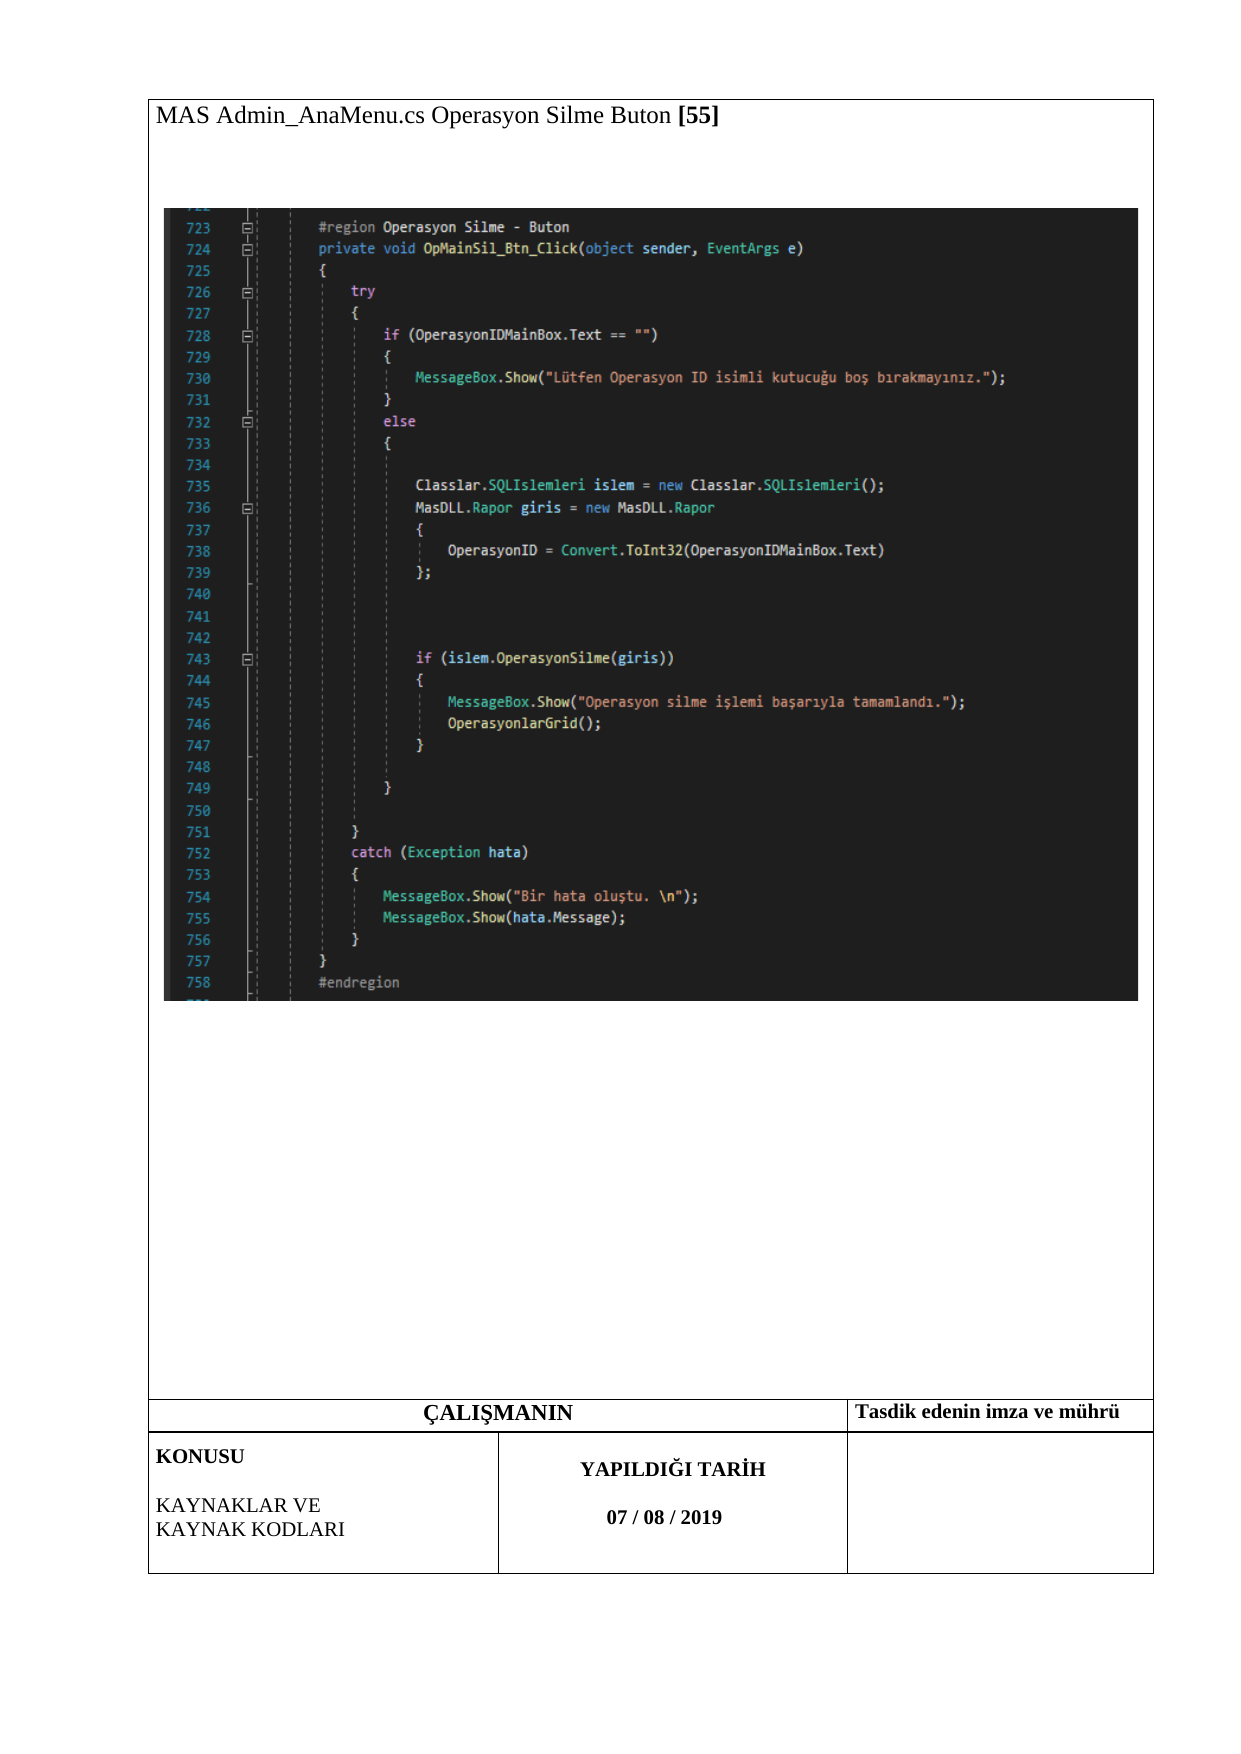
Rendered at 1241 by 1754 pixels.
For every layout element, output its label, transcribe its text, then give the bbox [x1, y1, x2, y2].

table_cell YAPILDIĞI TARİH 07 / 08 / 2019 [499, 1433, 847, 1573]
picture [163, 208, 1139, 1001]
table_cell Tasdik edenin imza ve mührü [848, 1400, 1153, 1431]
table_cell MAS Admin_AnaMenu.cs Operasyon Silme Buton [55] [149, 100, 1153, 1398]
table_cell ÇALIŞMANIN [149, 1400, 847, 1431]
table_cell KONUSU KAYNAKLAR VE KAYNAK KODLARI [149, 1433, 498, 1573]
table_cell [848, 1433, 1153, 1573]
